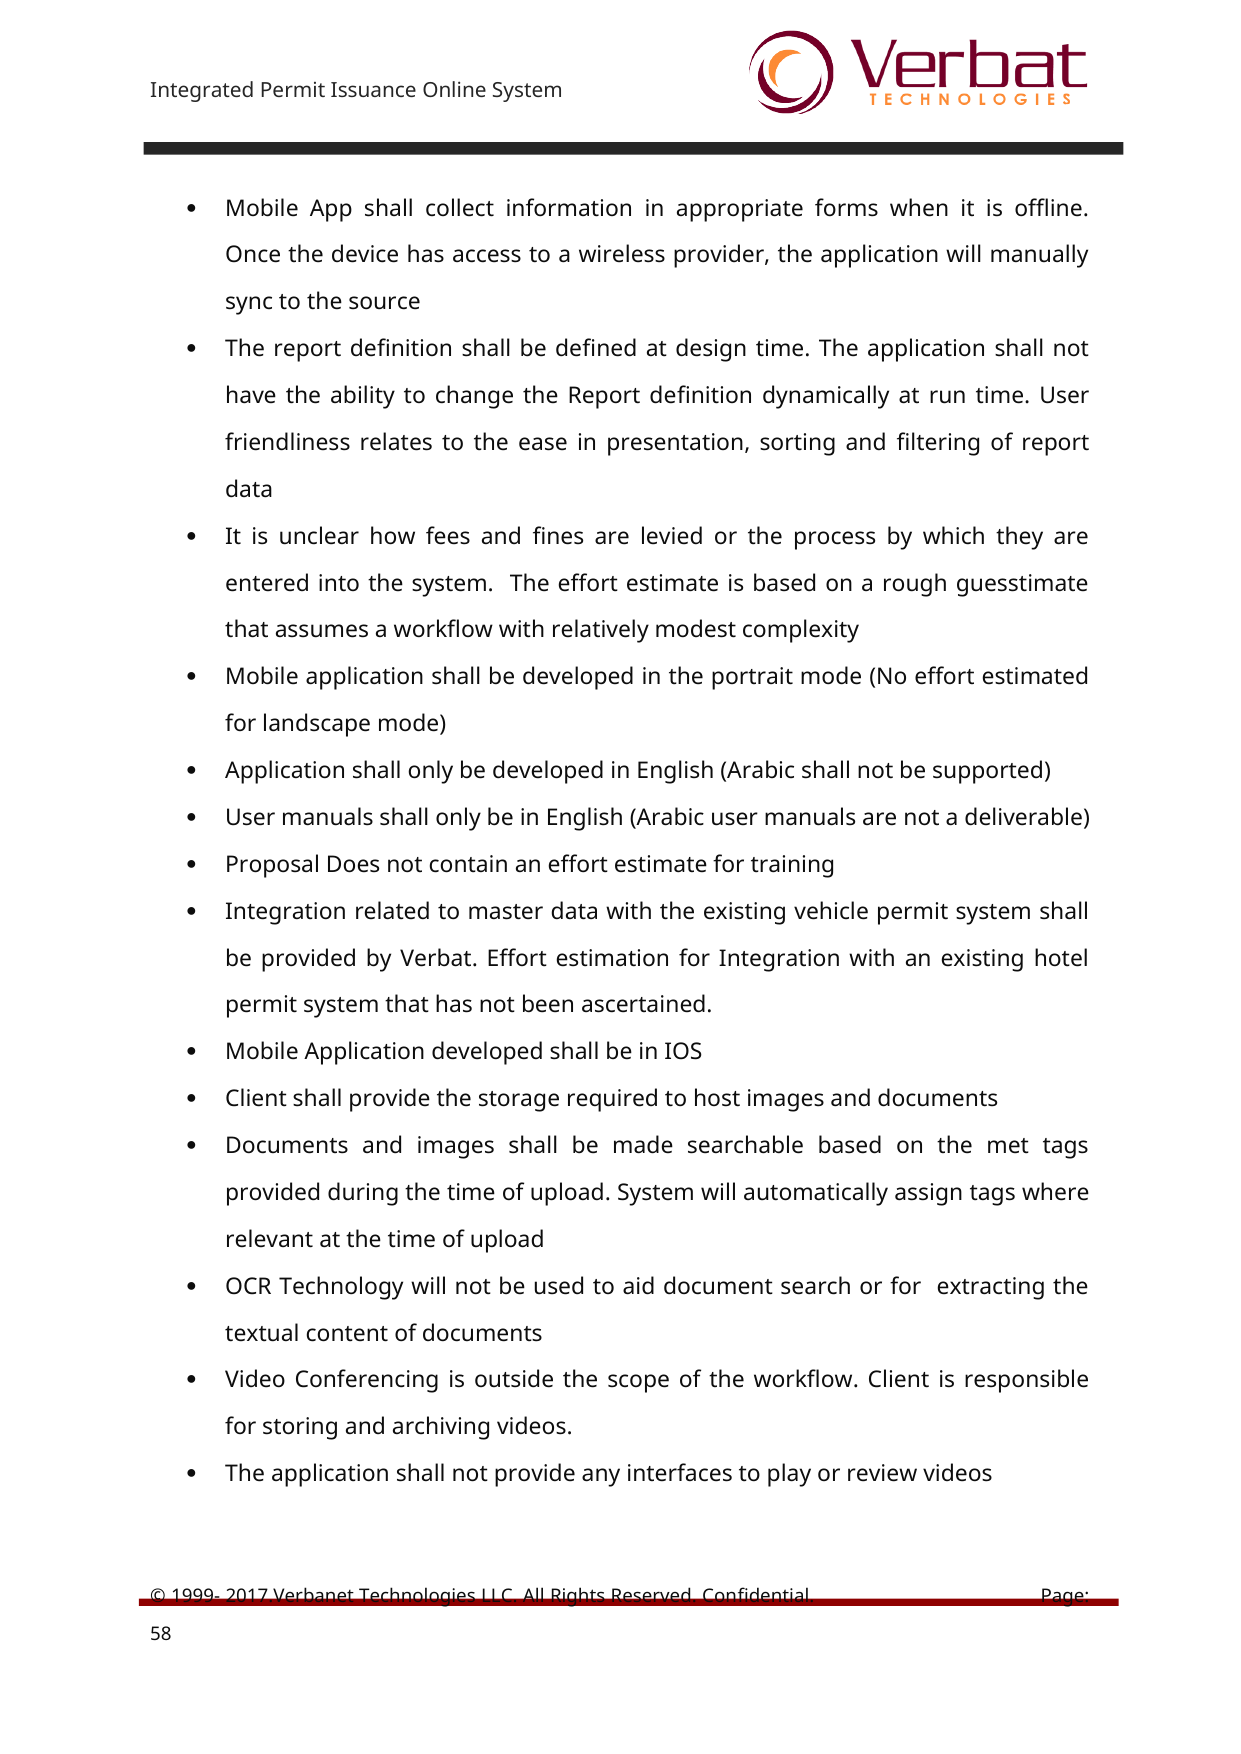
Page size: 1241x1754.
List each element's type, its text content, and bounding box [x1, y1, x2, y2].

list OCR Technology will not be used to aid document search or for extracting the textual content of documents [187, 1270, 1090, 1348]
list The application shall not provide any interfaces to play or review videos [187, 1457, 1090, 1488]
list Mobile application shall be developed in the portrait mode (No effort estimated for landscape mode) [187, 660, 1090, 738]
list Application shall only be developed in English (Arabic shall not be supported) [187, 754, 1090, 785]
list Mobile App shall collect information in appropriate forms when it is offline. Once the device has access to a wireless provider, the application will manually sync to the source [187, 192, 1090, 317]
list User manuals shall only be in English (Arabic user manuals are not a deliverable) [187, 801, 1090, 832]
list Documents and images shall be made searchable based on the met tags provided during the time of upload. System will automatically assign tags where relevant at the time of upload [187, 1129, 1090, 1254]
list Client shall provide the storage required to host images and documents [187, 1082, 1090, 1113]
list Proposal Does not contain an effort estimate for training [187, 848, 1090, 879]
list Integration related to master data with the existing vehicle permit system shall be provided by Verbat. Effort estimation for Integration with an existing hotel permit system that has not been ascertained. [187, 895, 1090, 1020]
picture [745, 26, 1089, 114]
list Video Conferencing is outside the scope of the workflow. Client is responsible for storing and archiving videos. [187, 1363, 1090, 1442]
list The report definition shall be defined at design time. The application shall not have the ability to change the Report definition dynamically at run time. User friendliness relates to the ease in presentation, sorting and filtering of report data [187, 332, 1090, 504]
list It is unclear how fees and fines are levied or the process by which they are entered into the system. The effort estimate is based on a rough guesstimate that assumes a workflow with relatively modest complexity [187, 520, 1090, 645]
list Mobile Application developed shall be in IOS [187, 1035, 1090, 1067]
